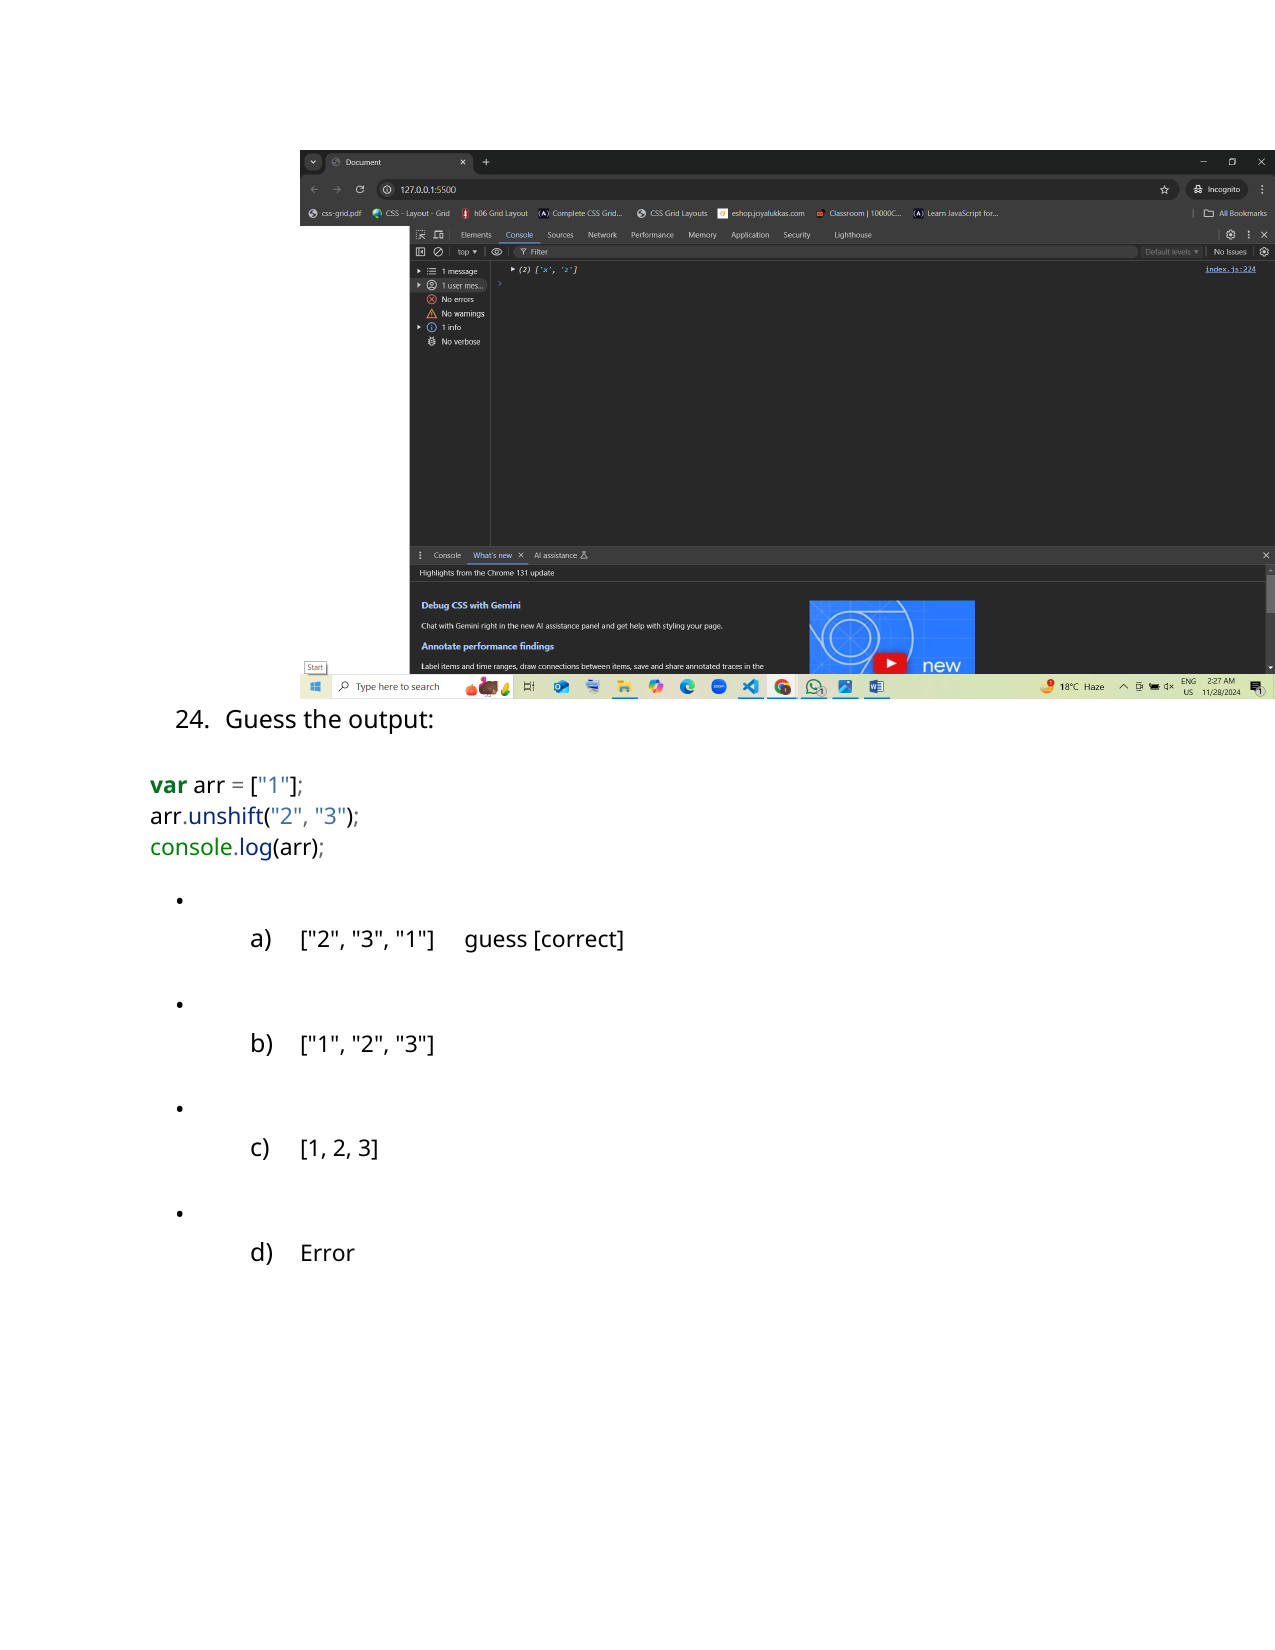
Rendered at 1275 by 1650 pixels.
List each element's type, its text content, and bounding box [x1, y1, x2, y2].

list Error [250, 1234, 1125, 1268]
text var arr = ["1"]; arr.unshift("2", "3"); console.log(arr); [150, 769, 1125, 862]
list ["1", "2", "3"] [250, 1026, 1125, 1088]
list Guess the output: [175, 702, 1125, 765]
list ["2", "3", "1"] guess [correct] [250, 921, 1125, 984]
list [1, 2, 3] [250, 1130, 1125, 1193]
picture [300, 150, 1275, 699]
